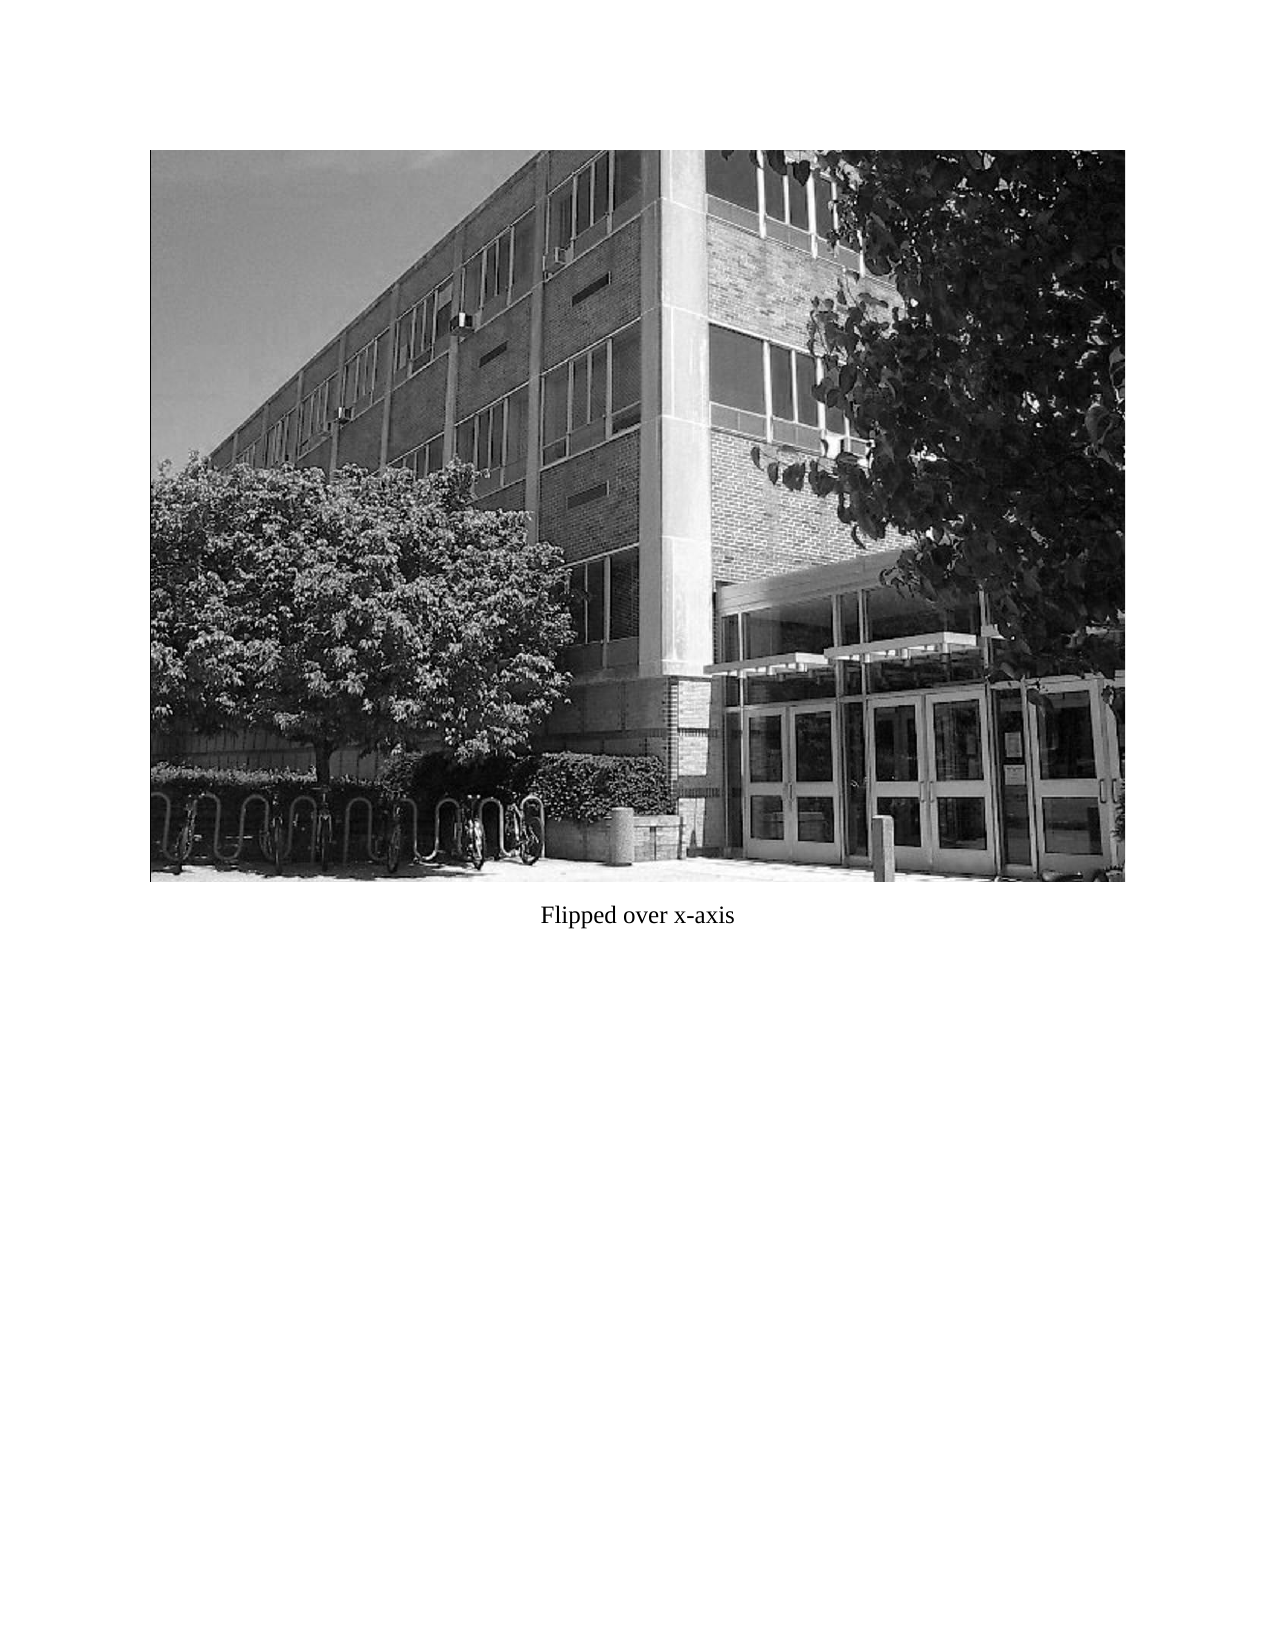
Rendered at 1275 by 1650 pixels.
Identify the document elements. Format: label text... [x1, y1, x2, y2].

picture [150, 150, 1125, 882]
text Flipped over x-axis [150, 901, 1125, 929]
